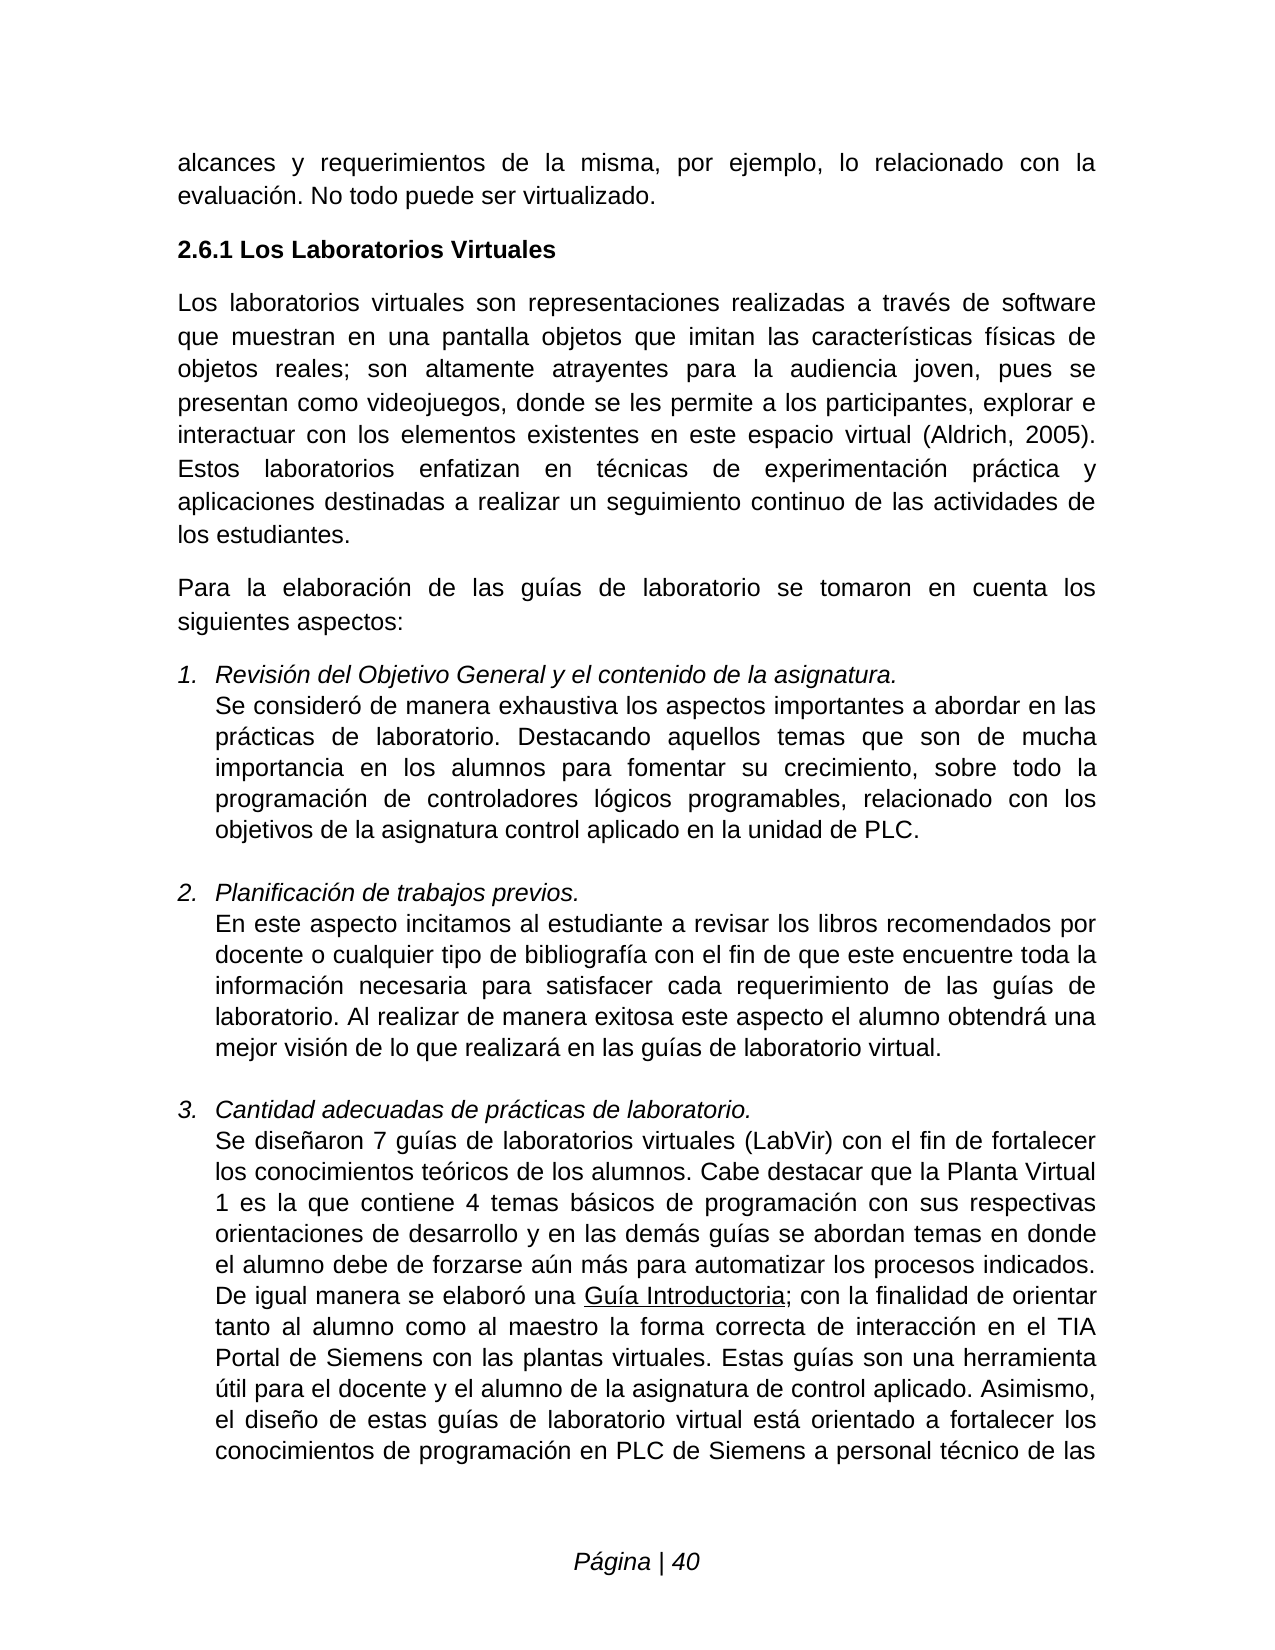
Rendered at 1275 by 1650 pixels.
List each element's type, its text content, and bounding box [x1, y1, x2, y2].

list En este aspecto incitamos al estudiante a revisar los libros recomendados por docente o cualquier tipo de bibliografía con el fin de que este encuentre toda la información necesaria para satisfacer cada requerimiento de las guías de laboratorio. Al realizar de manera exitosa este aspecto el alumno obtendrá una mejor visión de lo que realizará en las guías de laboratorio virtual. [215, 909, 1098, 1062]
text Los laboratorios virtuales son representaciones realizadas a través de software que muestran en una pantalla objetos que imitan las características físicas de objetos reales; son altamente atrayentes para la audiencia joven, pues se presentan como videojuegos, donde se les permite a los participantes, explorar e interactuar con los elementos existentes en este espacio virtual (Aldrich, 2005). Estos laboratorios enfatizan en técnicas de experimentación práctica y aplicaciones destinadas a realizar un seguimiento continuo de las actividades de los estudiantes. [177, 288, 1098, 548]
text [177, 148, 1098, 209]
list Revisión del Objetivo General y el contenido de la asignatura. [177, 660, 1098, 689]
list Planificación de trabajos previos. [177, 878, 1098, 906]
text 2.6.1 Los Laboratorios Virtuales [177, 234, 1098, 263]
list Se consideró de manera exhaustiva los aspectos importantes a abordar en las prácticas de laboratorio. Destacando aquellos temas que son de mucha importancia en los alumnos para fomentar su crecimiento, sobre todo la programación de controladores lógicos programables, relacionado con los objetivos de la asignatura control aplicado en la unidad de PLC. [215, 691, 1098, 844]
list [215, 1126, 1098, 1465]
list Cantidad adecuadas de prácticas de laboratorio. [177, 1095, 1098, 1124]
text Para la elaboración de las guías de laboratorio se tomaron en cuenta los siguientes aspectos: [177, 573, 1098, 635]
